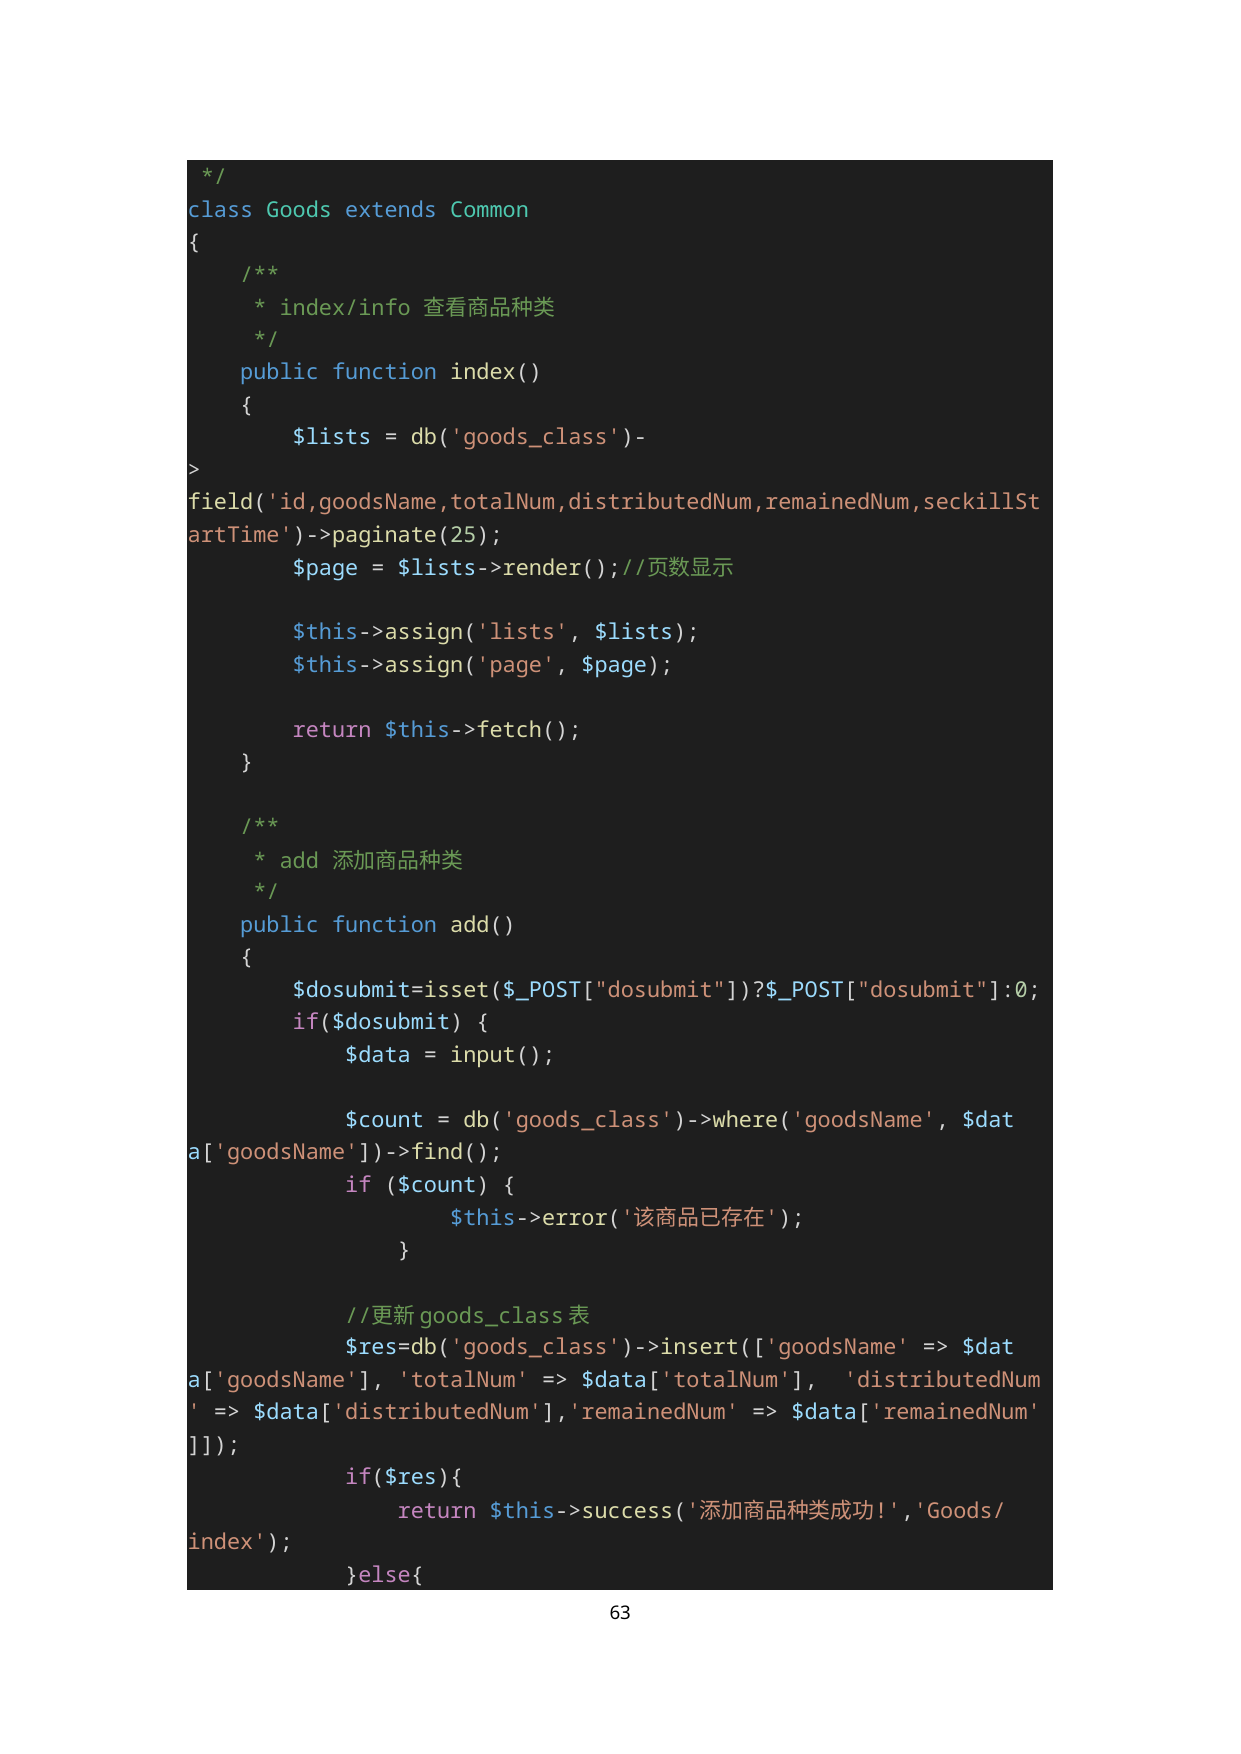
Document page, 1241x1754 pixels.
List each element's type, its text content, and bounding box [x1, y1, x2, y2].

text return $this->fetch(); [187, 712, 1053, 745]
text * index/info 查看商品种类 [187, 290, 1053, 322]
text $data = input(); [187, 1037, 1053, 1070]
text if ($count) { [187, 1167, 1053, 1200]
text /** [187, 257, 1053, 290]
text /** [187, 810, 1053, 842]
text } [187, 1232, 1053, 1265]
text * add 添加商品种类 [187, 842, 1053, 875]
text class Goods extends Common [187, 192, 1053, 225]
text $count = db('goods_class')->where('goodsName', $data['goodsName'])->find(); [187, 1102, 1053, 1167]
text public function add() [187, 907, 1053, 940]
text { [187, 387, 1053, 420]
text { [187, 940, 1053, 972]
text } [187, 745, 1053, 777]
text $page = $lists->render();//页数显示 [187, 550, 1053, 582]
text { [187, 225, 1053, 257]
text $this->assign('lists', $lists); [187, 615, 1053, 647]
text $res=db('goods_class')->insert(['goodsName' => $data['goodsName'], 'totalNum' => $data['totalNum'], 'distributedNum' => $data['distributedNum'],'remainedNum' => $data['remainedNum']]); [187, 1330, 1053, 1460]
text if($res){ [187, 1460, 1053, 1492]
text return $this->success('添加商品种类成功!','Goods/index'); [187, 1492, 1053, 1557]
text */ [187, 160, 1053, 192]
text public function index() [187, 355, 1053, 387]
text $lists = db('goods_class')->field('id,goodsName,totalNum,distributedNum,remainedNum,seckillStartTime')->paginate(25); [187, 420, 1053, 550]
text */ [187, 875, 1053, 907]
text if($dosubmit) { [187, 1005, 1053, 1037]
text }else{ [187, 1557, 1053, 1590]
text $this->assign('page', $page); [187, 647, 1053, 680]
text */ [187, 322, 1053, 355]
text $this->error('该商品已存在'); [187, 1200, 1053, 1232]
text $dosubmit=isset($_POST["dosubmit"])?$_POST["dosubmit"]:0; [187, 972, 1053, 1005]
text //更新goods_class表 [187, 1297, 1053, 1330]
